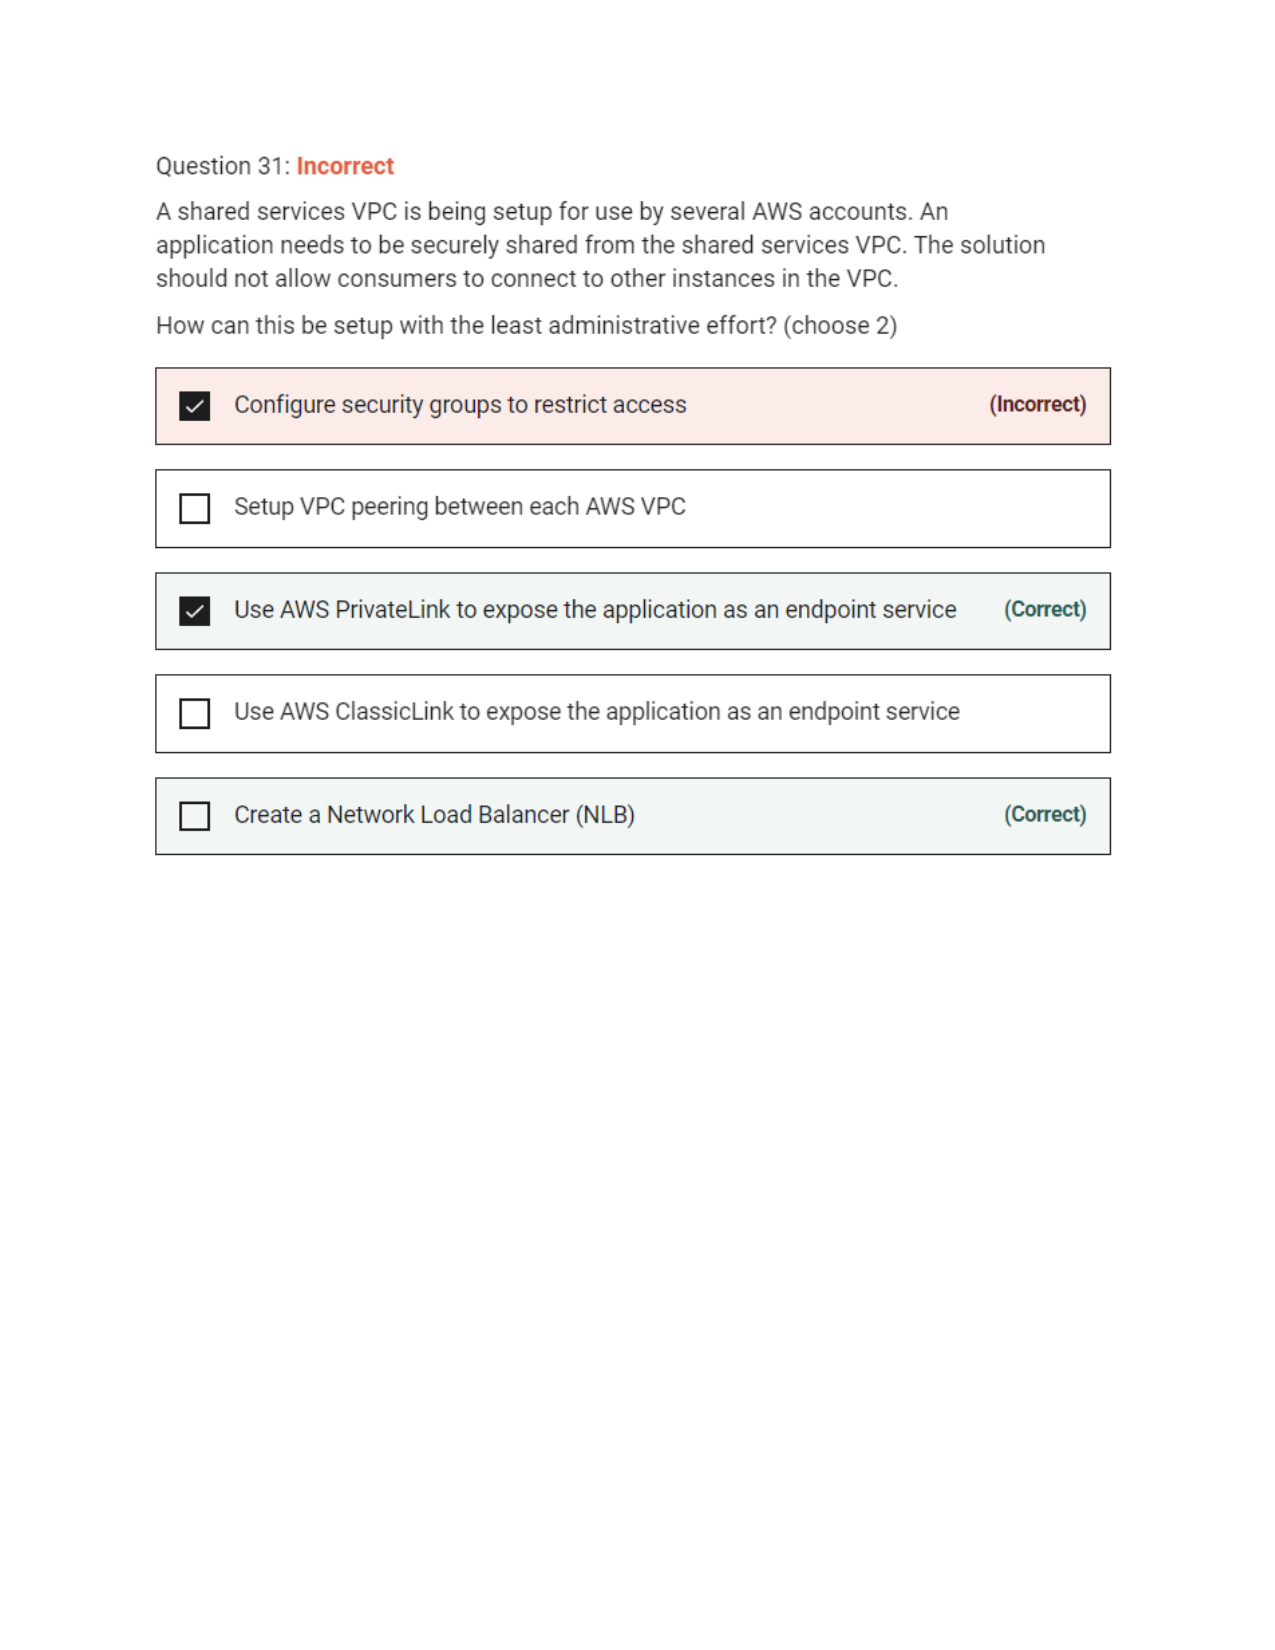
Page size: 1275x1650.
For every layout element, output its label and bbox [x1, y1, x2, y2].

picture [150, 150, 1125, 866]
